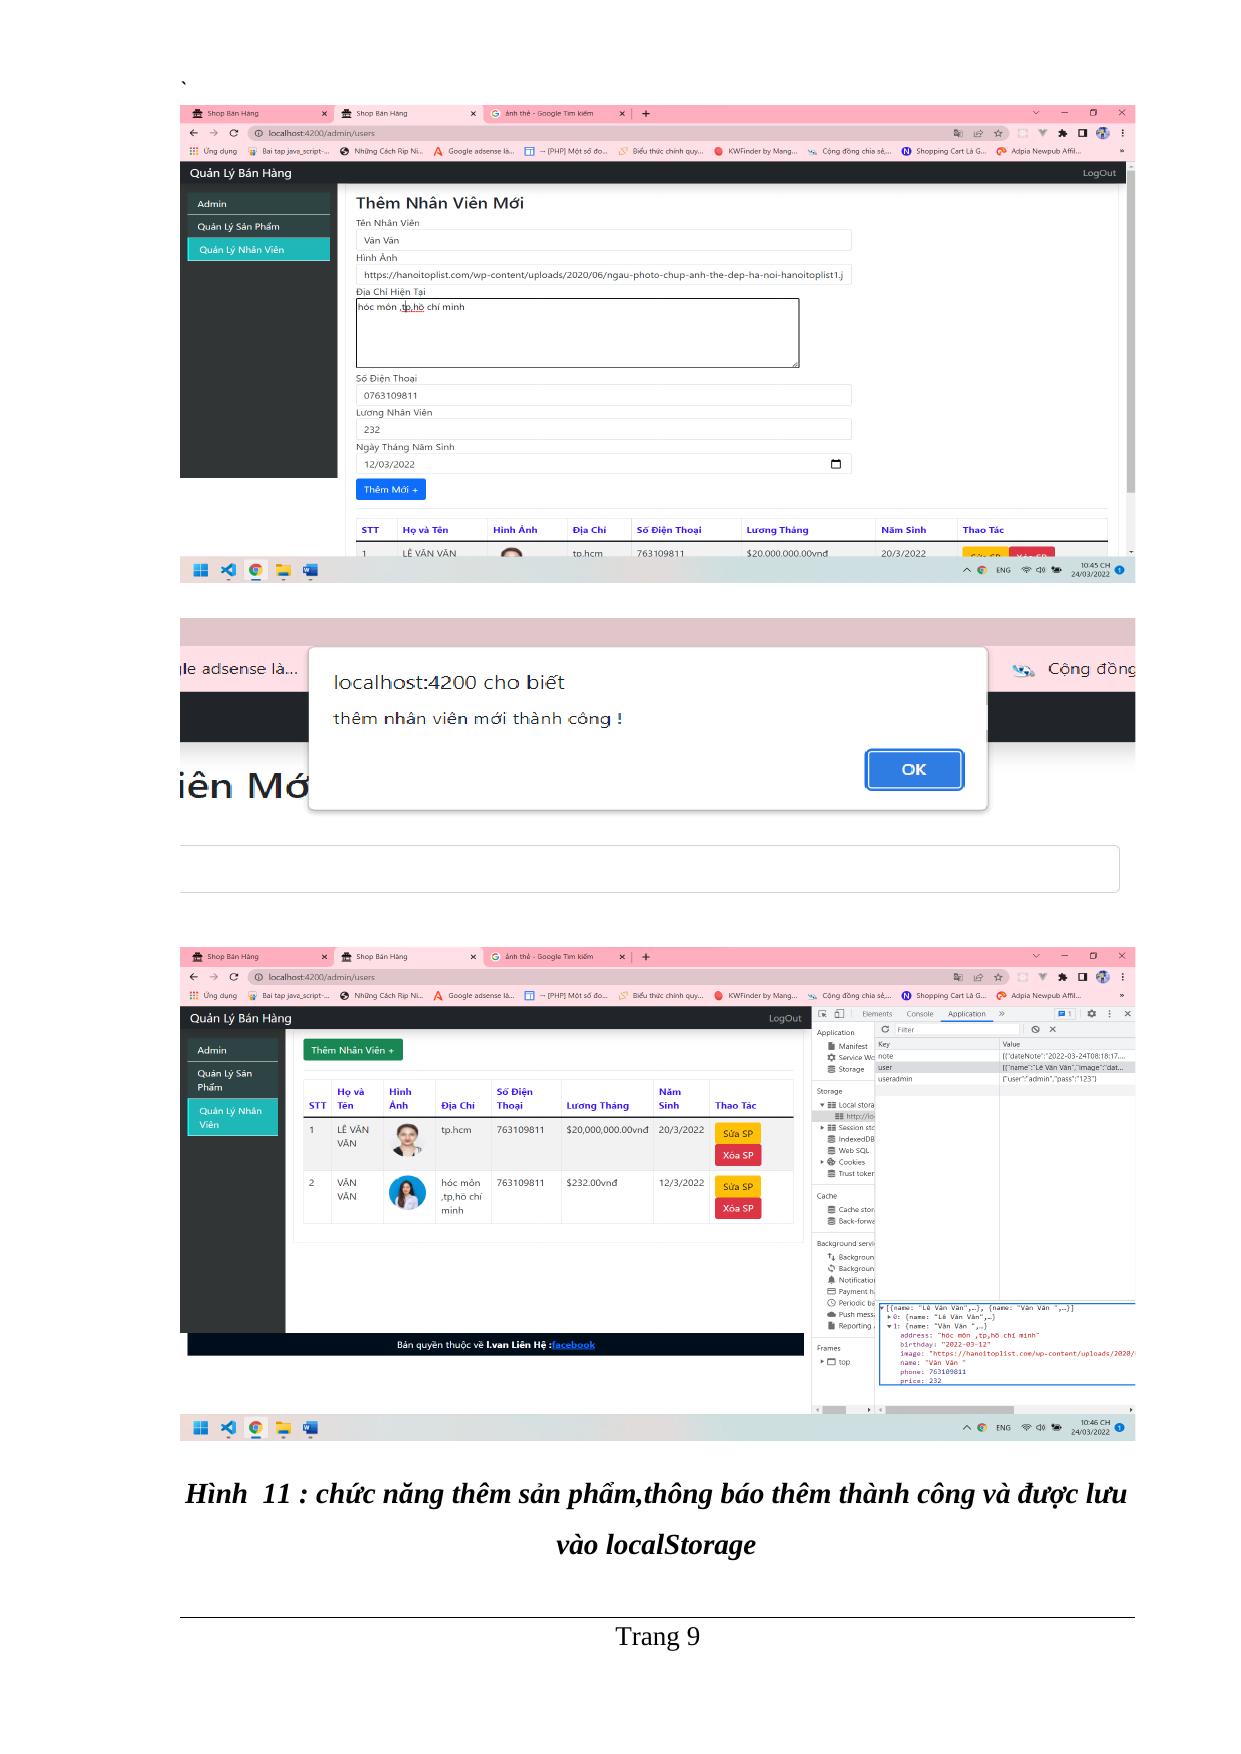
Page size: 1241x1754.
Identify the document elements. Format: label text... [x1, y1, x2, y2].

picture [180, 618, 1136, 912]
picture [180, 105, 1136, 583]
picture [180, 947, 1136, 1441]
text Hình 11 : chức năng thêm sản phẩm,thông báo thêm thành công và được lưu vào localStorage [180, 1477, 1135, 1560]
